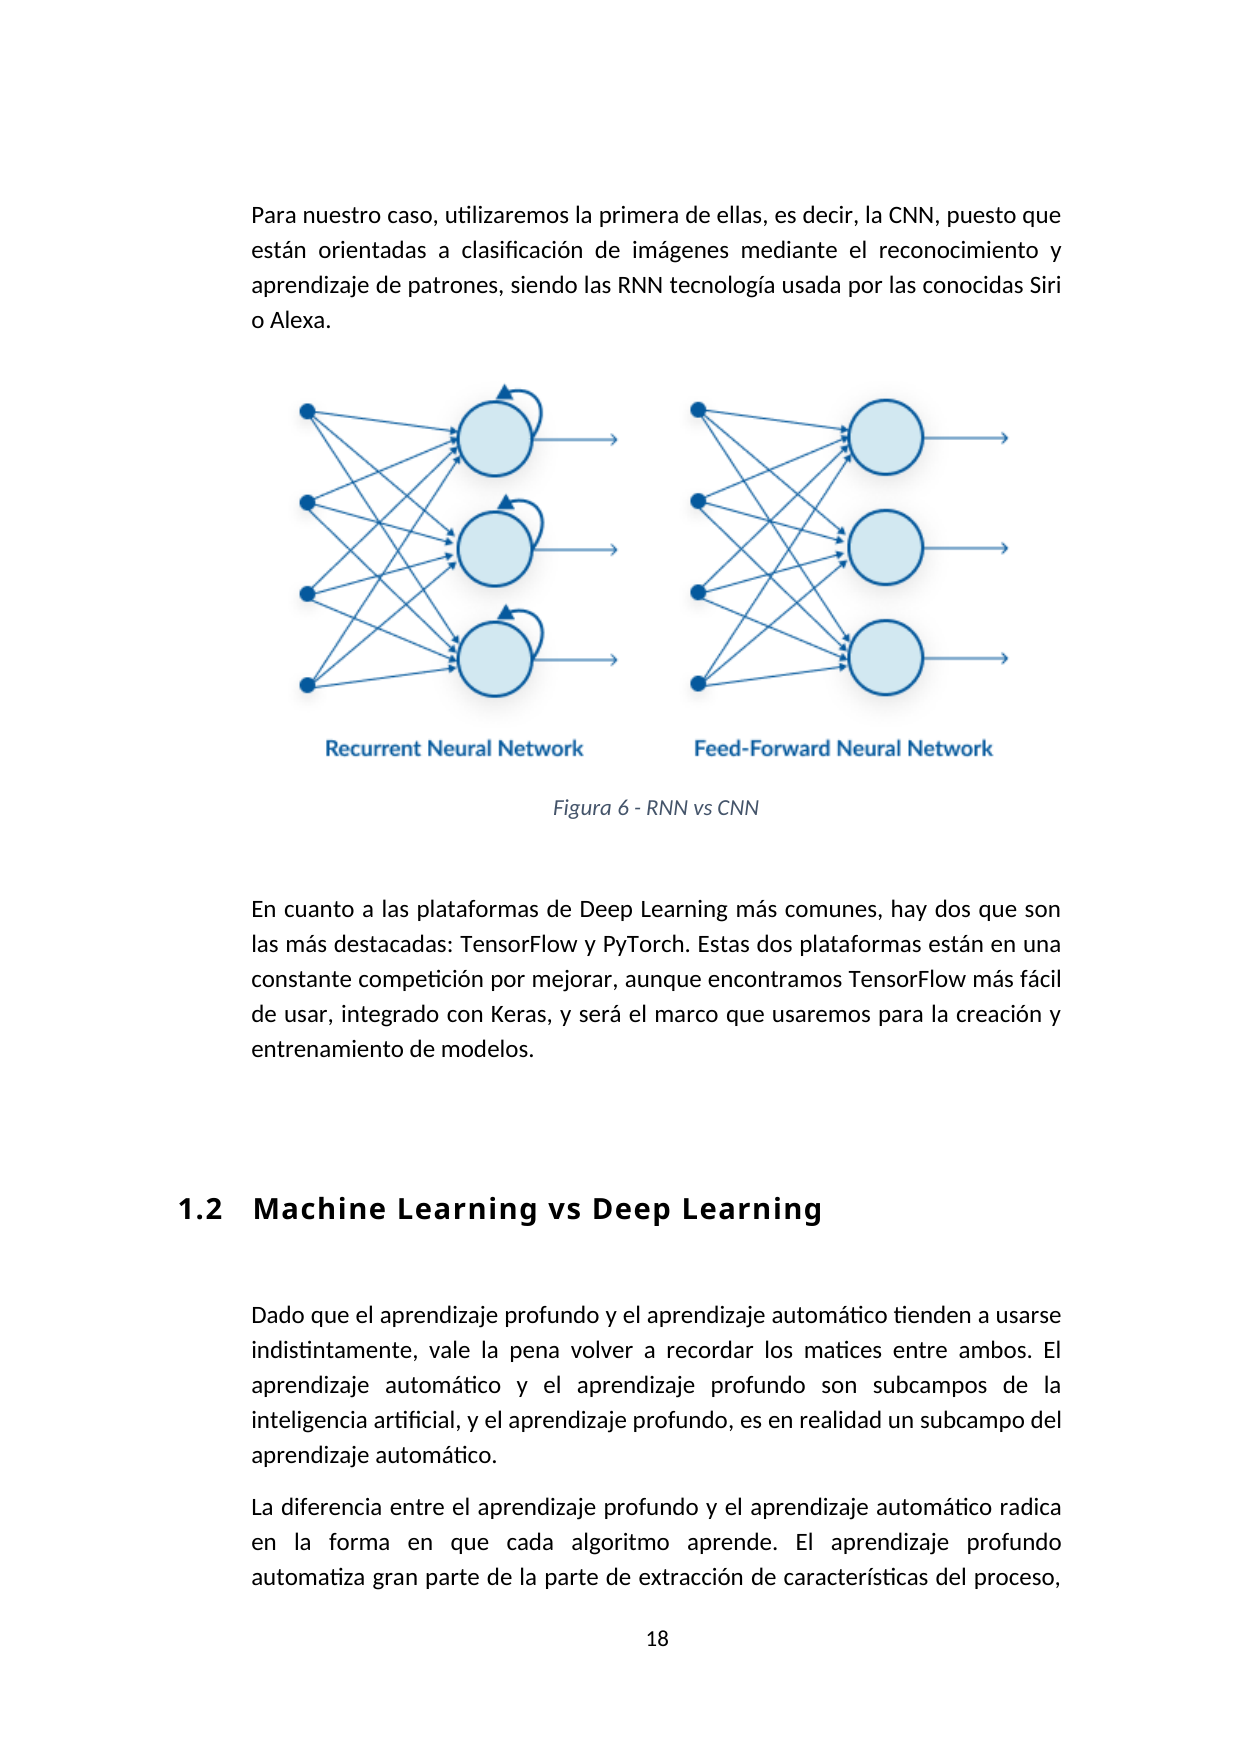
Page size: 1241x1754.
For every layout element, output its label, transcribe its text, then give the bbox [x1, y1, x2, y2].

picture [267, 356, 1047, 772]
text En cuanto a las plataformas de Deep Learning más comunes, hay dos que son las más destacadas: TensorFlow y PyTorch. Estas dos plataformas están en una constante competición por mejorar, aunque encontramos TensorFlow más fácil de usar, integrado con Keras, y será el marco que usaremos para la creación y entrenamiento de modelos. [251, 893, 1063, 1063]
text Para nuestro caso, utilizaremos la primera de ellas, es decir, la CNN, puesto que están orientadas a clasificación de imágenes mediante el reconocimiento y aprendizaje de patrones, siendo las RNN tecnología usada por las conocidas Siri o Alexa. [251, 199, 1063, 335]
subtitle Machine Learning vs Deep Learning [177, 1188, 1063, 1228]
text Dado que el aprendizaje profundo y el aprendizaje automático tienden a usarse indistintamente, vale la pena volver a recordar los matices entre ambos. El aprendizaje automático y el aprendizaje profundo son subcampos de la inteligencia artificial, y el aprendizaje profundo, es en realidad un subcampo del aprendizaje automático. [251, 1299, 1063, 1469]
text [251, 1491, 1063, 1591]
